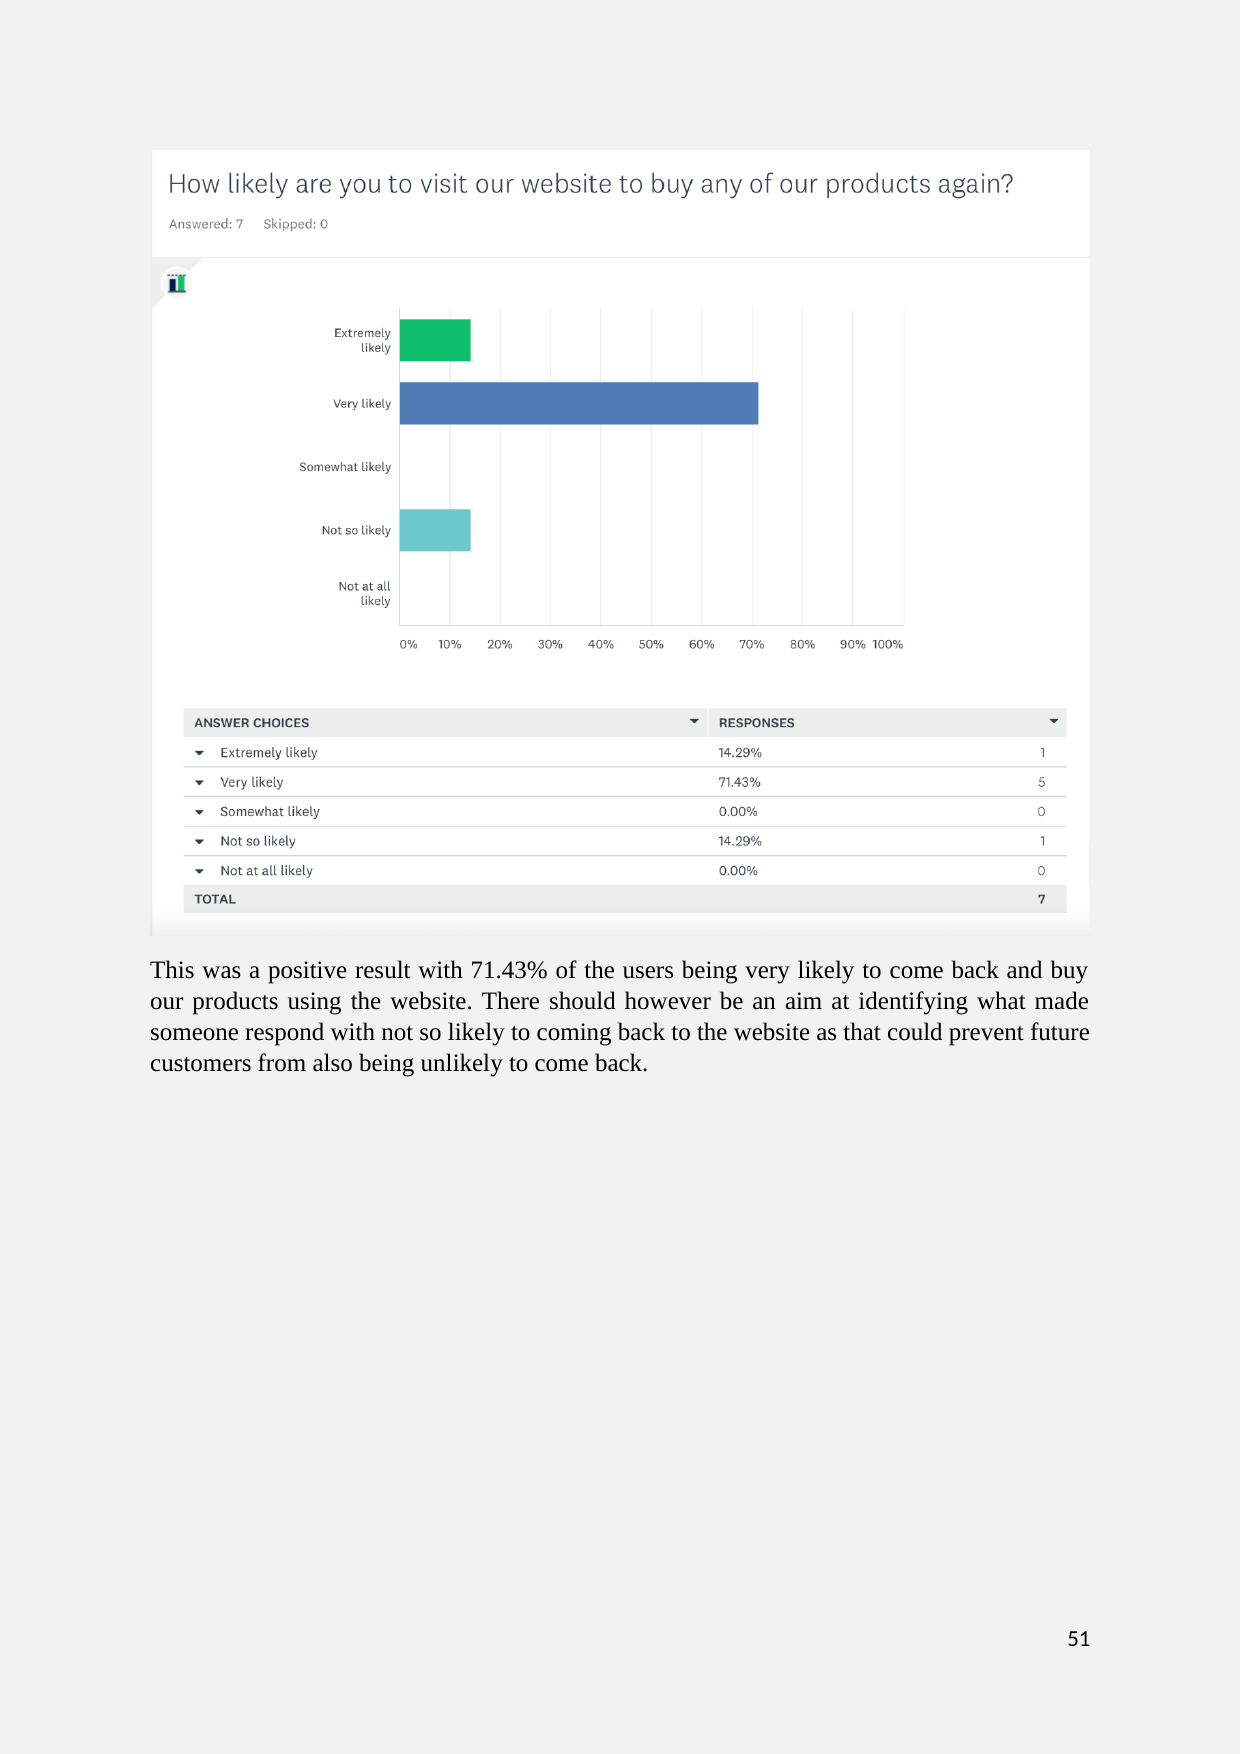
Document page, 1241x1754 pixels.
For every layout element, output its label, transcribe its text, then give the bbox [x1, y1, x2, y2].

picture [150, 150, 1090, 936]
text This was a positive result with 71.43% of the users being very likely to come back and buy our products using the website. There should however be an aim at identifying what made someone respond with not so likely to coming back to the website as that could prevent future customers from also being unlikely to come back. [150, 955, 1090, 1077]
